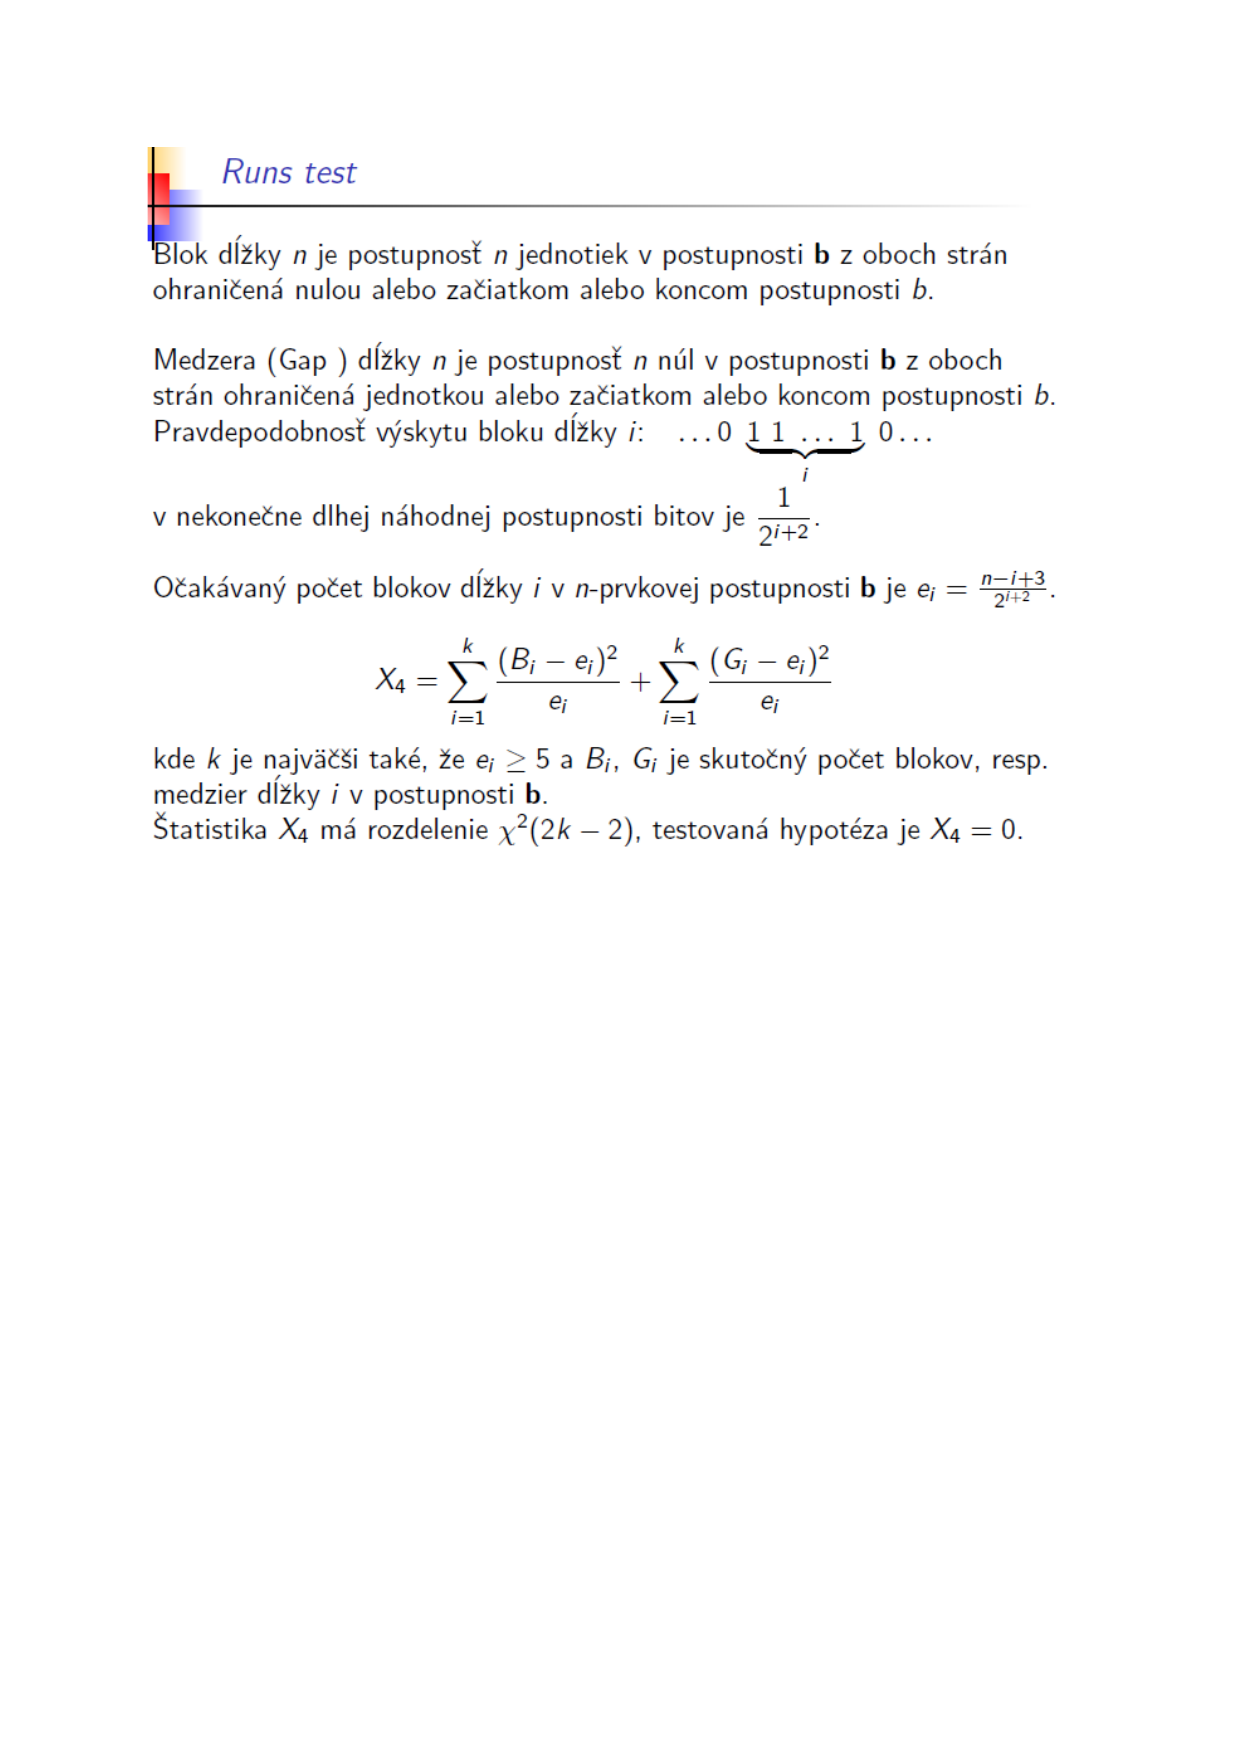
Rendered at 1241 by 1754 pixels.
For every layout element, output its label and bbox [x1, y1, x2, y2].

picture [147, 147, 1093, 863]
